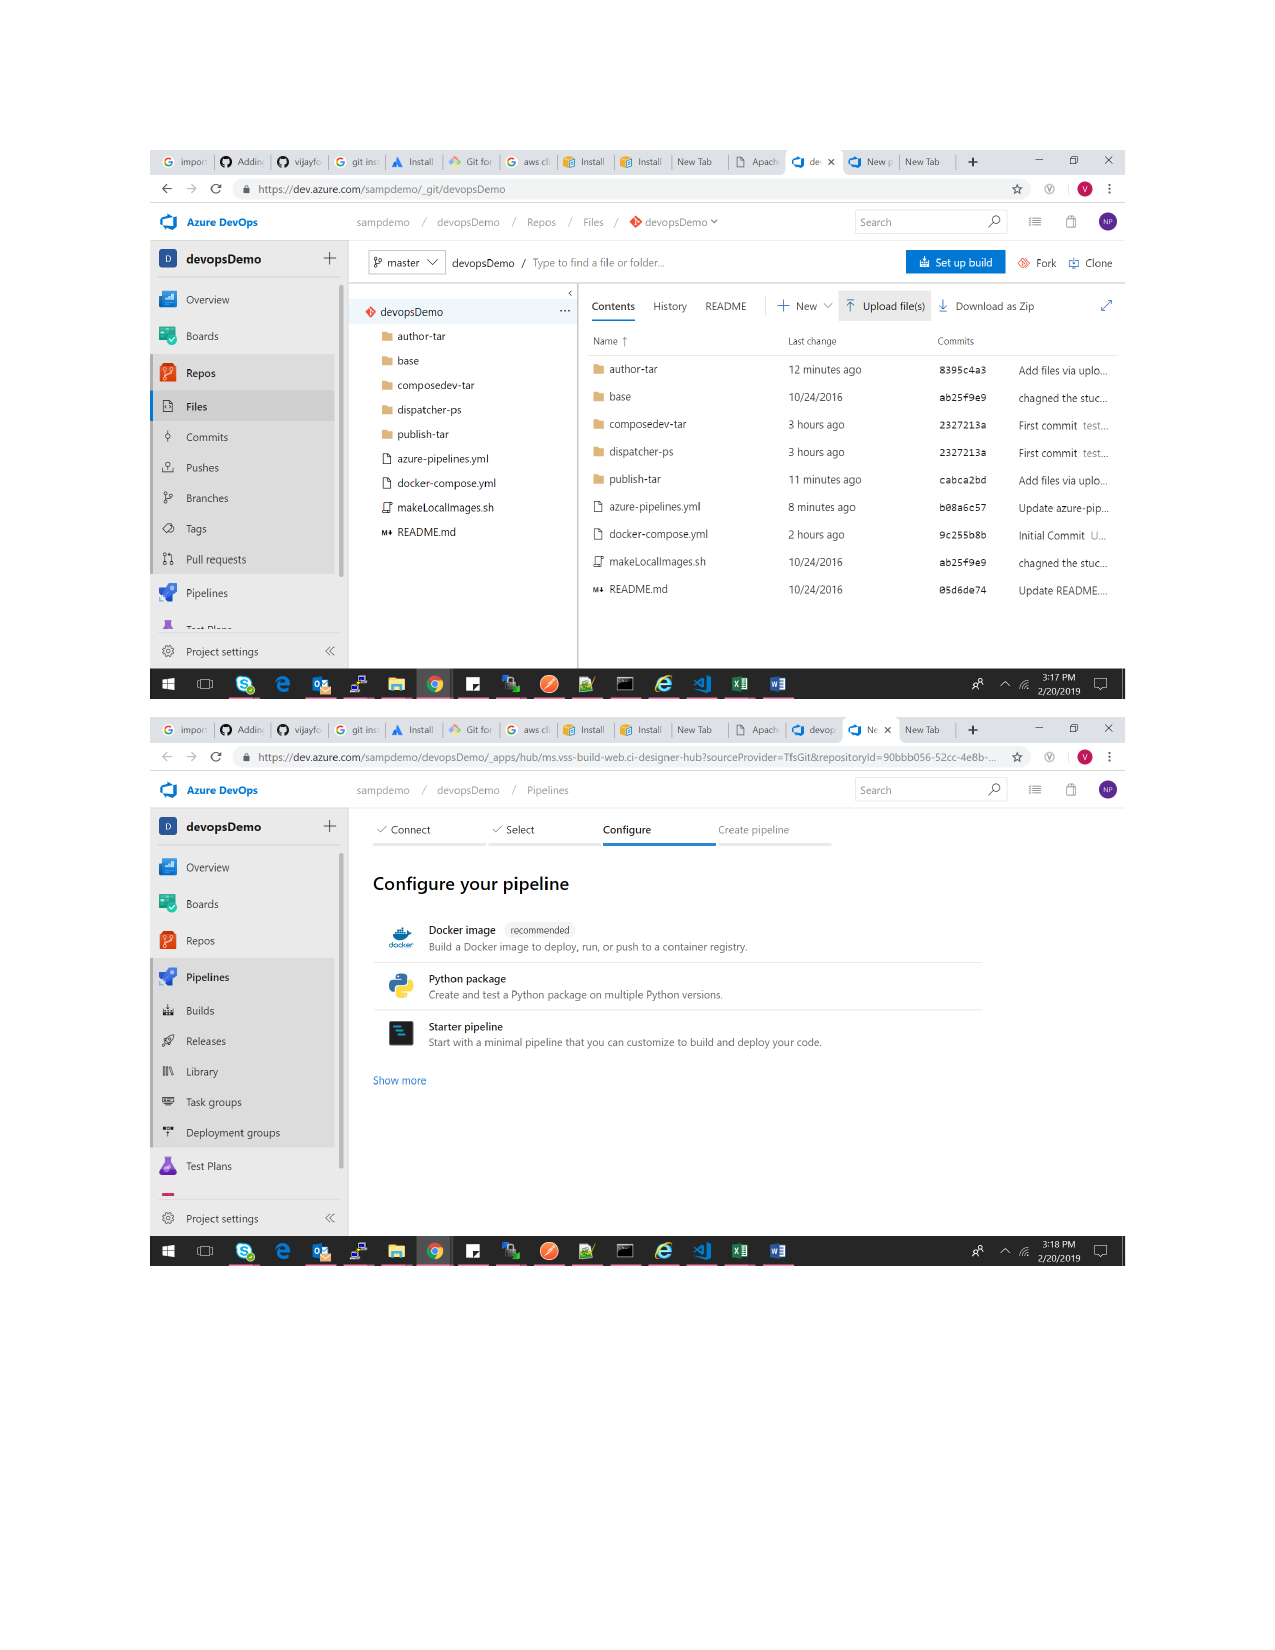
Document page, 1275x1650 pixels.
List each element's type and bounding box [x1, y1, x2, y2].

picture [150, 150, 1125, 699]
picture [150, 717, 1125, 1266]
